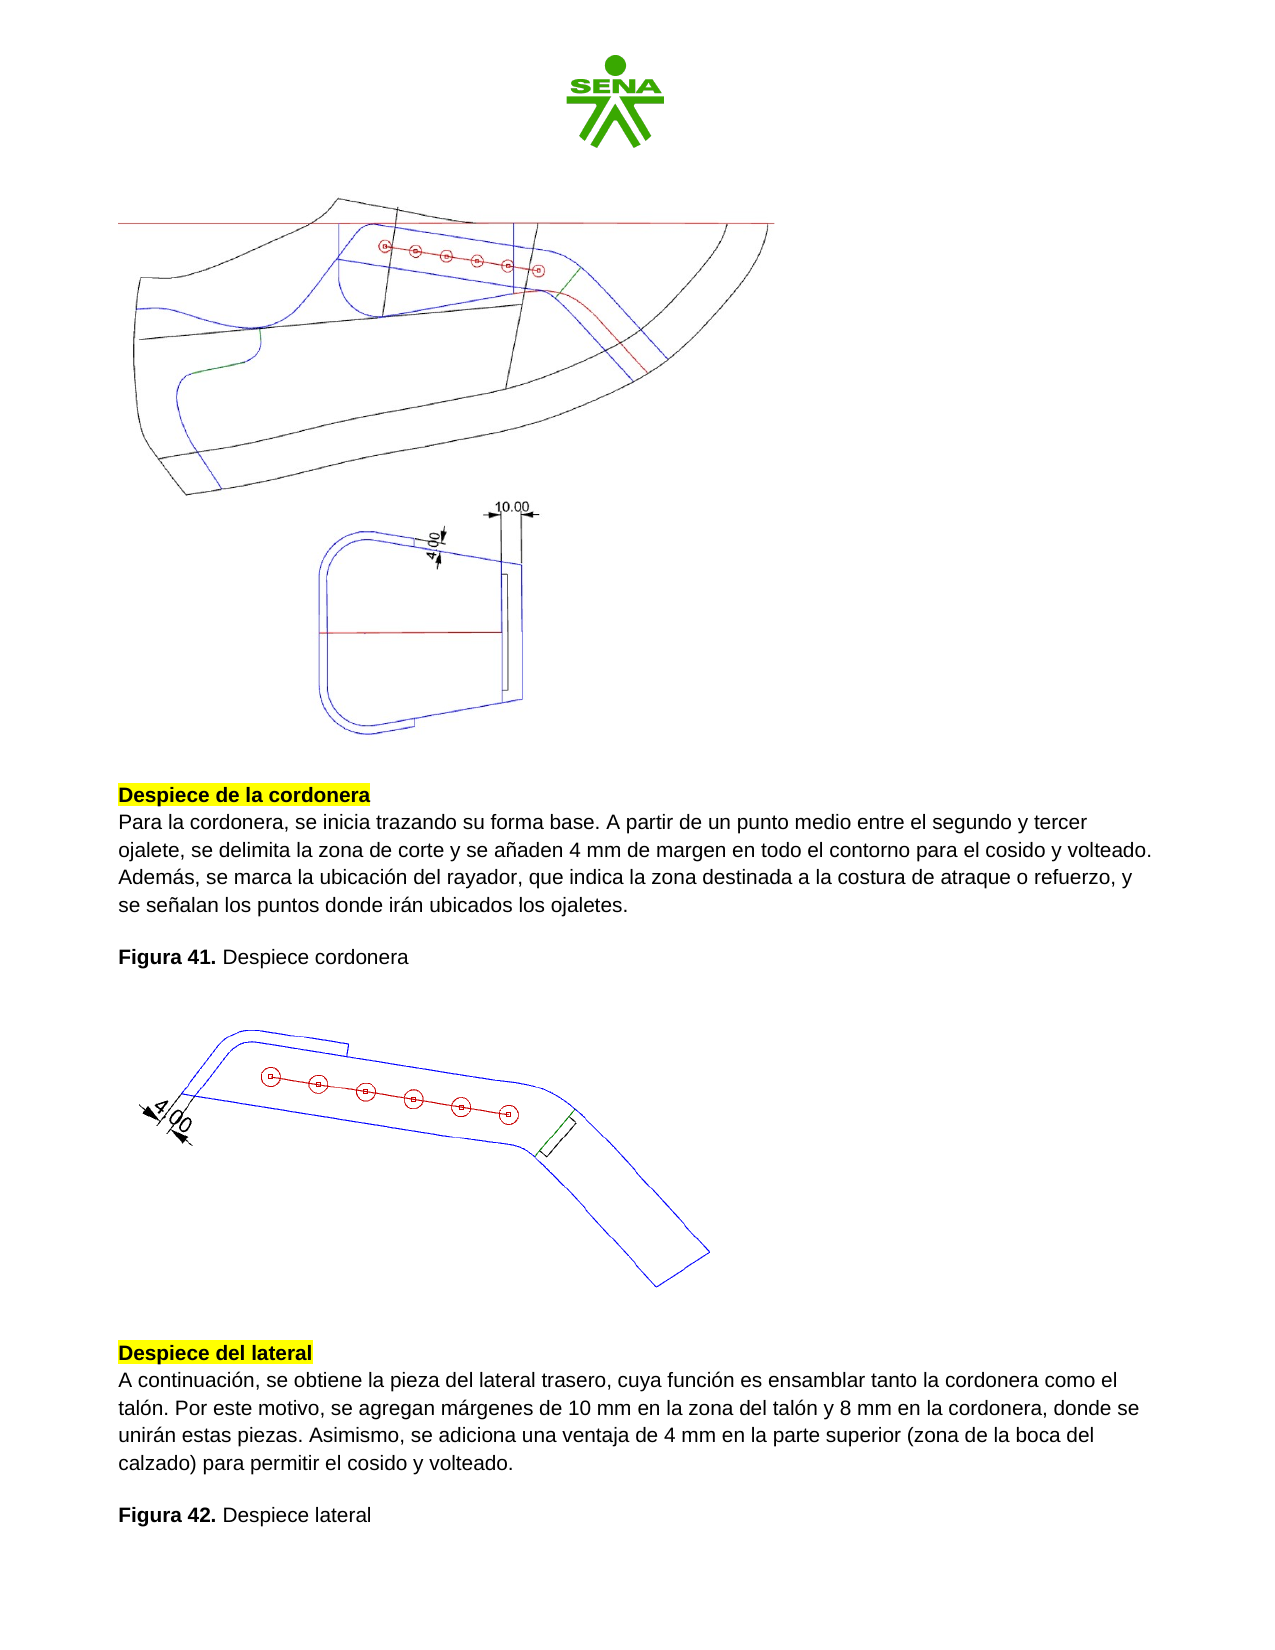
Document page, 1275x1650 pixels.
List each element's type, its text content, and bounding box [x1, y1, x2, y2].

text Despiece de la cordonera Para la cordonera, se inicia trazando su forma base. A partir de un punto medio entre el segundo y tercer ojalete, se delimita la zona de corte y se añaden 4 mm de margen en todo el contorno para el cosido y volteado. Además, se marca la ubicación del rayador, que indica la zona destinada a la costura de atraque o refuerzo, y se señalan los puntos donde irán ubicados los ojaletes. [118, 782, 1157, 916]
text Figura 42. Despiece lateral [118, 1503, 1157, 1527]
picture [118, 997, 747, 1312]
text Figura 41. Despiece cordonera [118, 945, 1157, 969]
text Despiece del lateral A continuación, se obtiene la pieza del lateral trasero, cuya función es ensamblar tanto la cordonera como el talón. Por este motivo, se agregan márgenes de 10 mm en la zona del talón y 8 mm en la cordonera, donde se unirán estas piezas. Asimismo, se adiciona una ventaja de 4 mm en la parte superior (zona de la boca del calzado) para permitir el cosido y volteado. [118, 1340, 1157, 1474]
picture [118, 177, 775, 754]
picture [566, 55, 664, 148]
